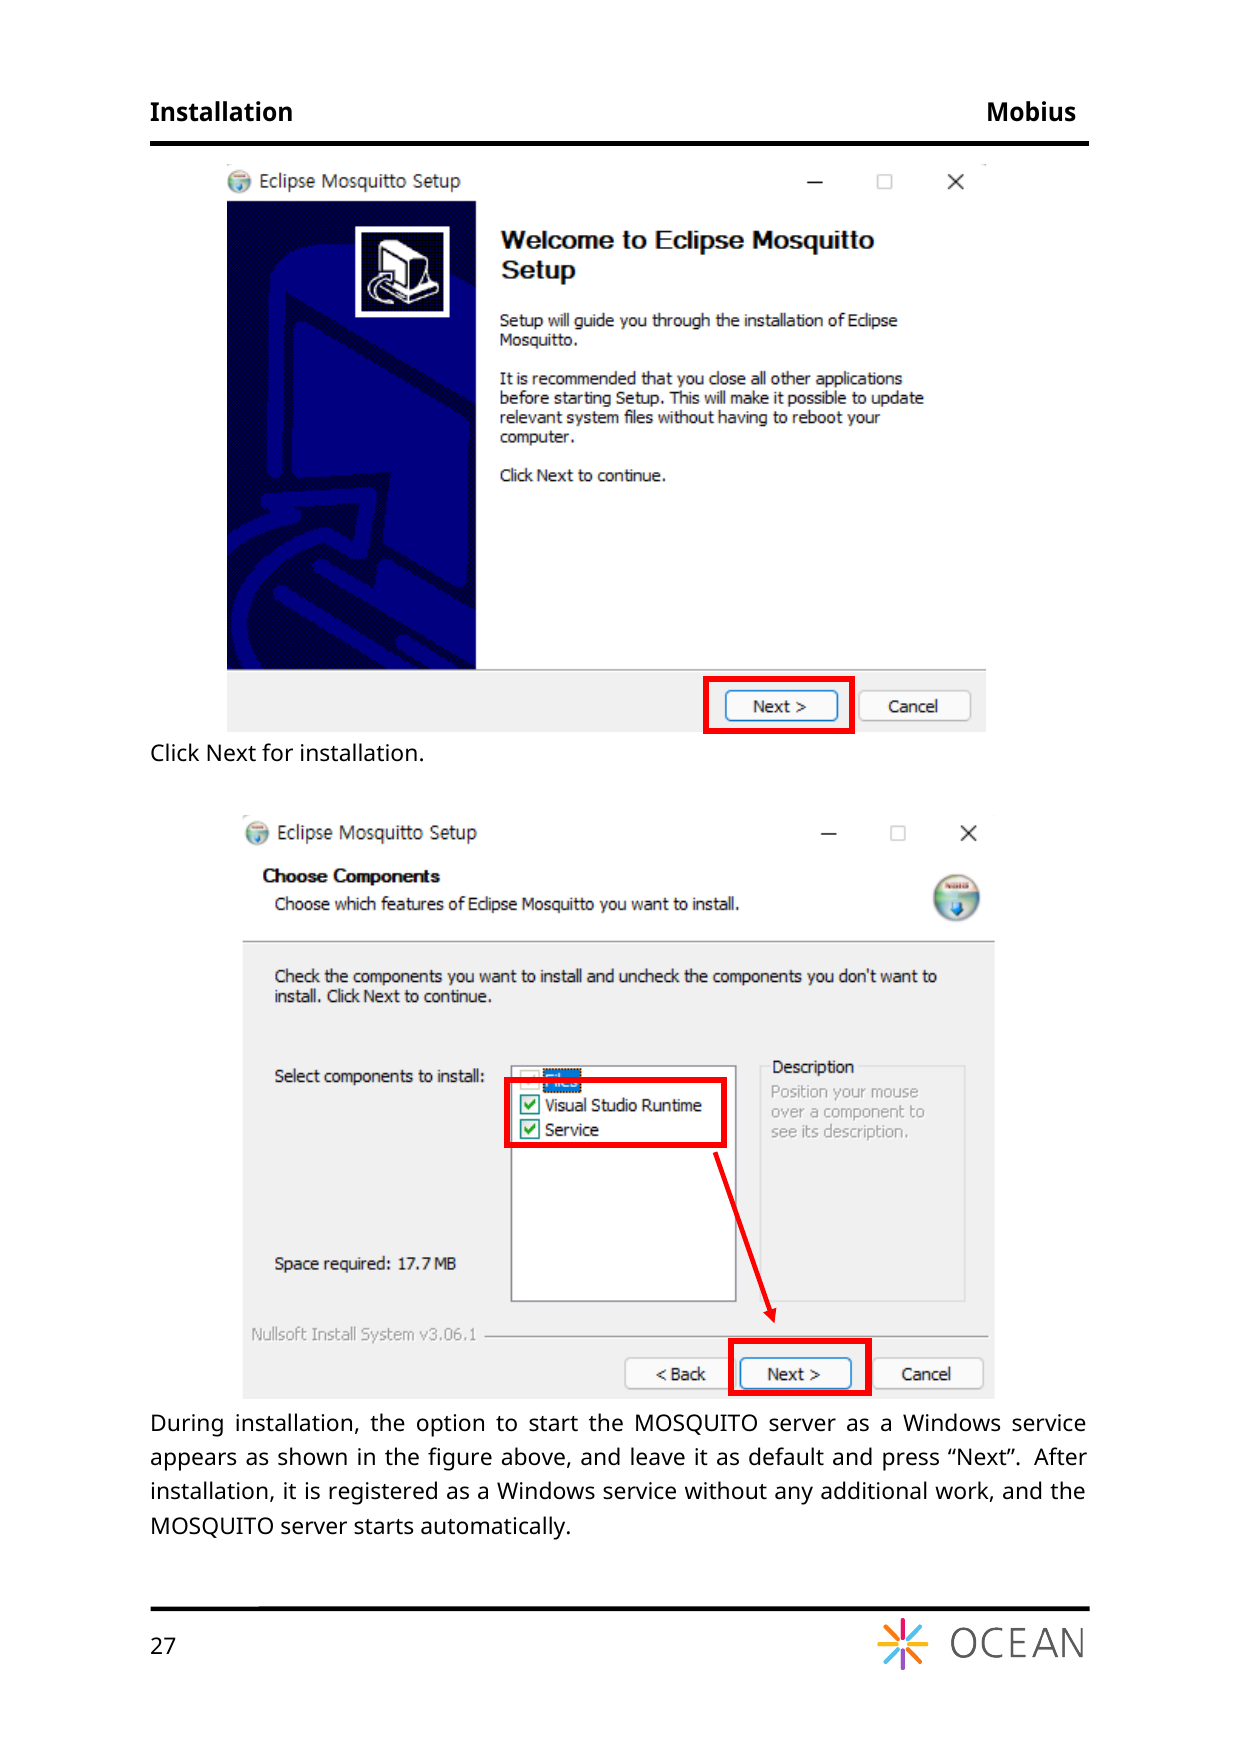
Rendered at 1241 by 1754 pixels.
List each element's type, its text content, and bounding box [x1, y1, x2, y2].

picture [877, 1618, 1083, 1670]
text During installation, the option to start the MOSQUITO server as a Windows service appears as shown in the figure above, and leave it as default and press “Next”. After installation, it is registered as a Windows service without any additional work, and the MOSQUITO server starts automatically. [150, 1406, 1087, 1541]
picture [242, 815, 995, 1399]
picture [227, 164, 987, 732]
text Click Next for installation. [150, 736, 1087, 768]
picture [709, 682, 849, 728]
